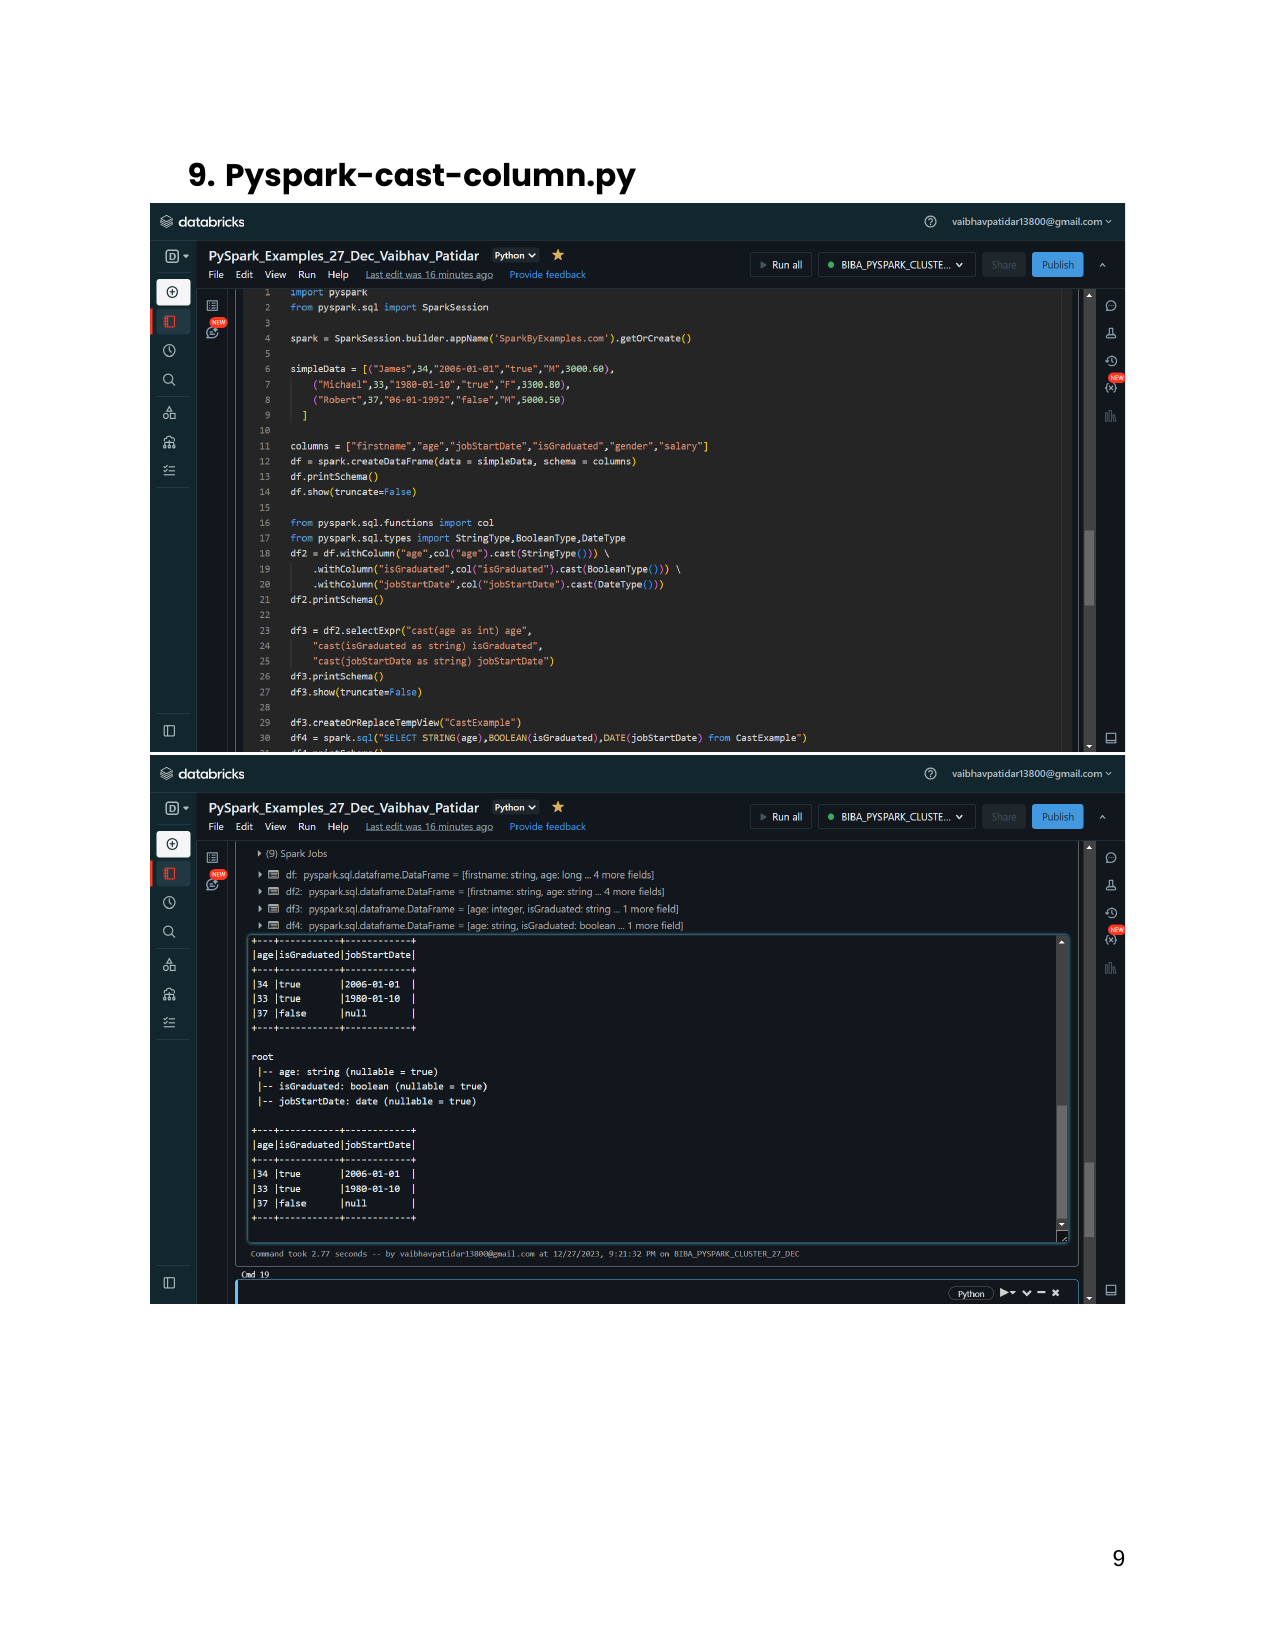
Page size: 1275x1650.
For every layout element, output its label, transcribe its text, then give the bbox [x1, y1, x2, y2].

list Pyspark-cast-column.py [187, 150, 1125, 197]
picture [150, 755, 1125, 1304]
picture [150, 203, 1125, 752]
